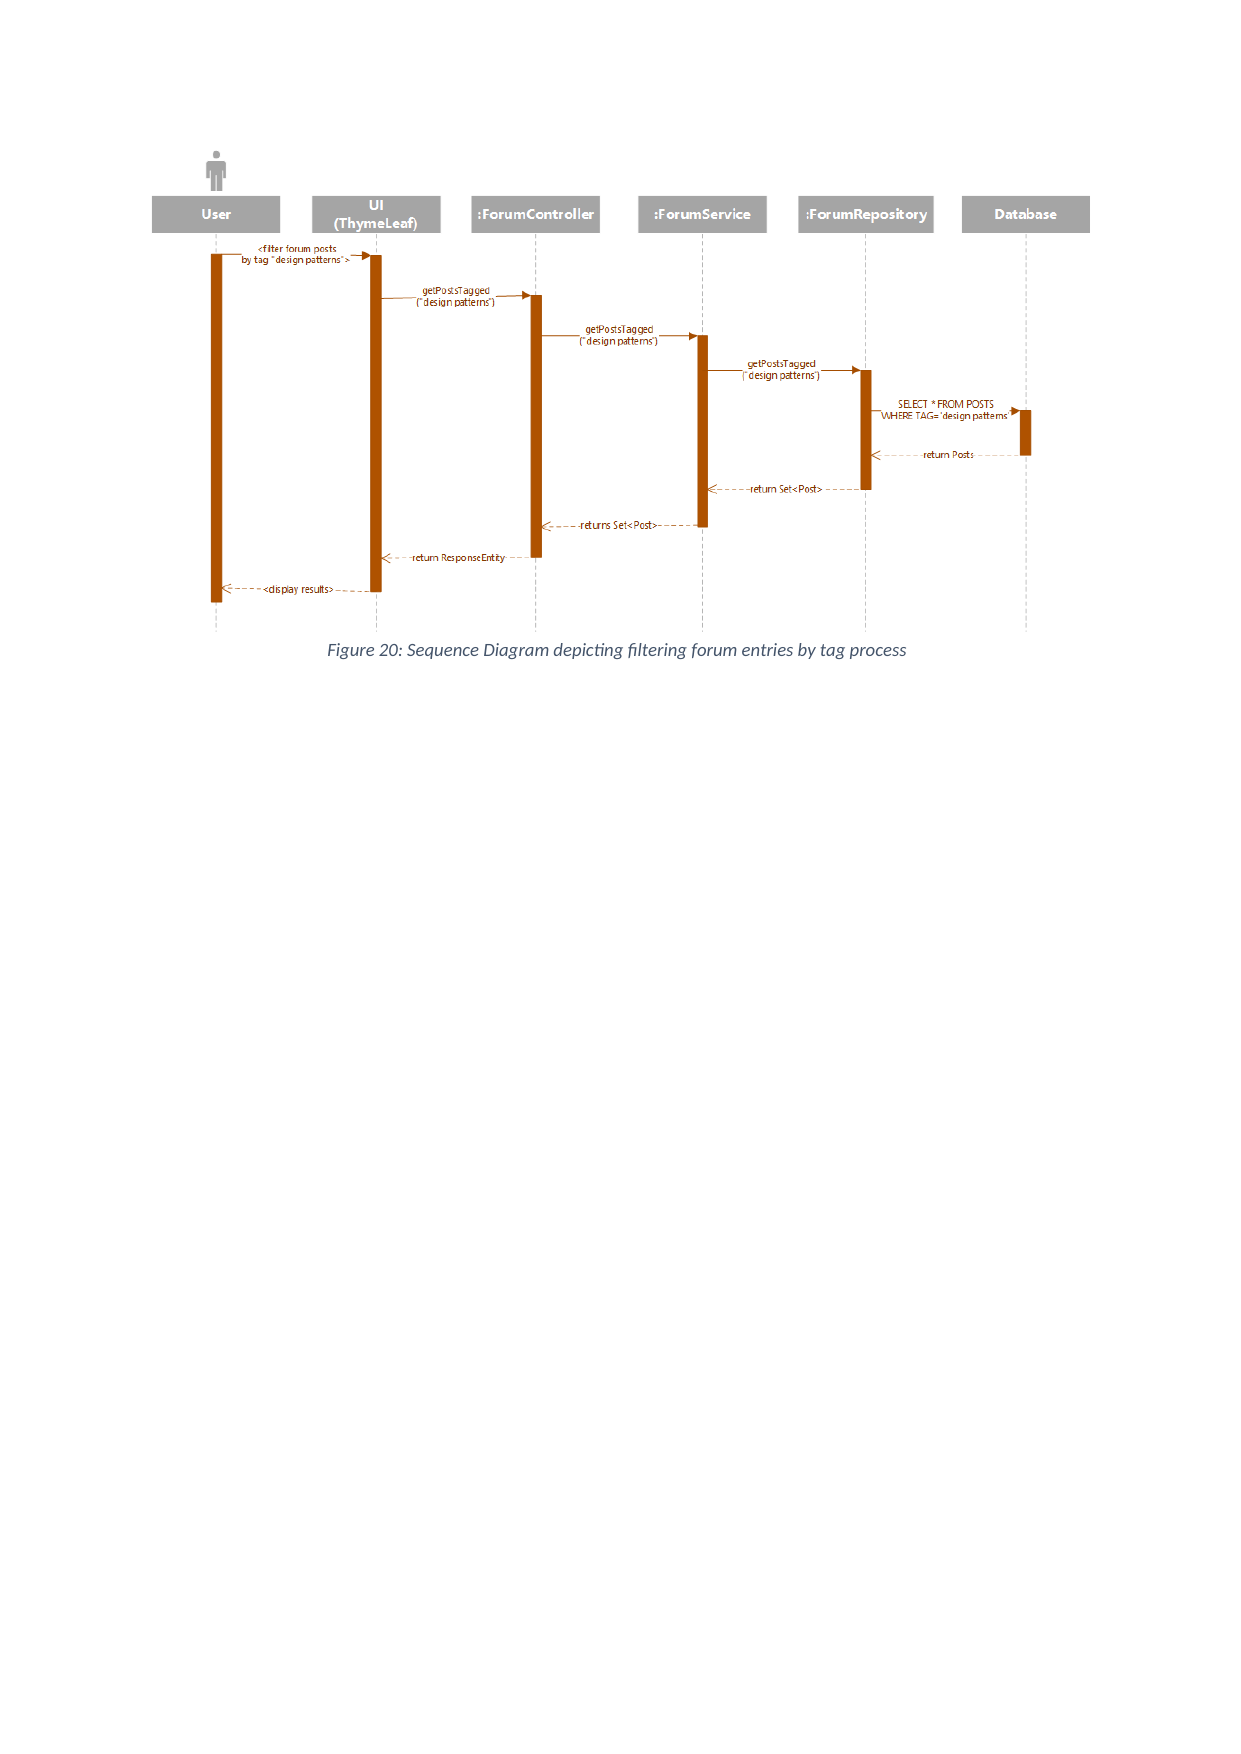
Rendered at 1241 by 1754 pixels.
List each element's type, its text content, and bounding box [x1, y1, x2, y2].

text Figure 20: Sequence Diagram depicting filtering forum entries by tag process [150, 638, 1090, 661]
picture [150, 150, 1091, 632]
